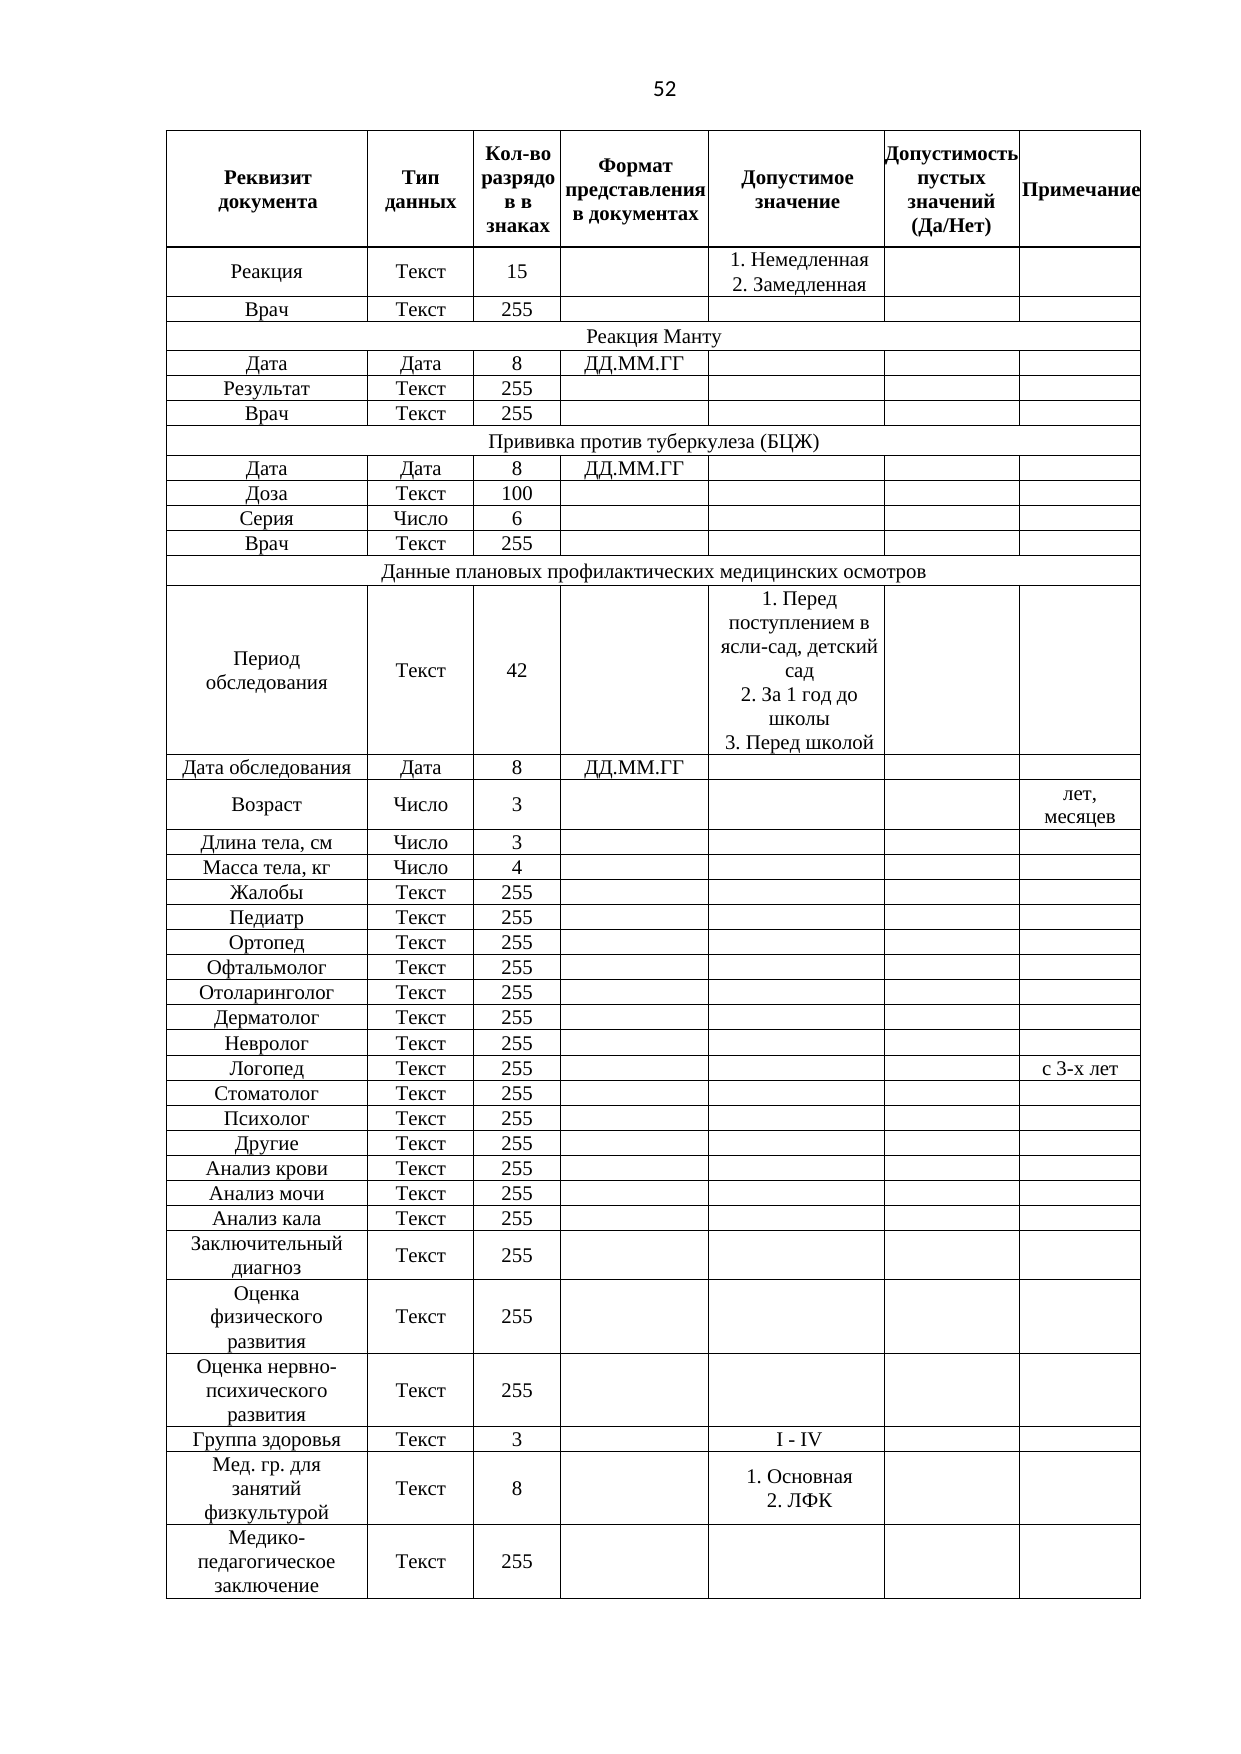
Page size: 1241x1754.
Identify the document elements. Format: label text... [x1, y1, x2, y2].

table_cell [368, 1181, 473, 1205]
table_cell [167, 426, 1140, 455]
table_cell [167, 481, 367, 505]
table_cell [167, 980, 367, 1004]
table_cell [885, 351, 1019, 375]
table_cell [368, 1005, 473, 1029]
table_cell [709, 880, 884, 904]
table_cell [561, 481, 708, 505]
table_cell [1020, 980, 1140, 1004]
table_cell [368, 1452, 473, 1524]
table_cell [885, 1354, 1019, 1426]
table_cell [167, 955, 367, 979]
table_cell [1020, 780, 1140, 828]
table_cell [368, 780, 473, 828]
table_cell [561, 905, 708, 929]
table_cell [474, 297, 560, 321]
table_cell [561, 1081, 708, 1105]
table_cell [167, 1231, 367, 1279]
table_header Примечание [1020, 131, 1140, 246]
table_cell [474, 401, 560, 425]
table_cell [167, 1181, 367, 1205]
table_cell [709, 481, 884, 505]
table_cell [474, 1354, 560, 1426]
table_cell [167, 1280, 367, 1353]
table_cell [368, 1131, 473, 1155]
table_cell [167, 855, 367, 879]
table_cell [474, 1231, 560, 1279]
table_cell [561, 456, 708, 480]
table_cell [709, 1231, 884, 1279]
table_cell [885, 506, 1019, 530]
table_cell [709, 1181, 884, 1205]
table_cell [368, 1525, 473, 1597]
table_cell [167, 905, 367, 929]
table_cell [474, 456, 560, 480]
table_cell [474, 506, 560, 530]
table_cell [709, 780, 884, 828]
table_cell 15 [474, 248, 560, 296]
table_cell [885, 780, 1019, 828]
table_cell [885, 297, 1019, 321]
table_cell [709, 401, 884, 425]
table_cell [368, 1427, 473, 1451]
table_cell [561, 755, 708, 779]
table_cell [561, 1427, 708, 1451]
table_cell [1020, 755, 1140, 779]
table_header Тип данных [368, 131, 473, 246]
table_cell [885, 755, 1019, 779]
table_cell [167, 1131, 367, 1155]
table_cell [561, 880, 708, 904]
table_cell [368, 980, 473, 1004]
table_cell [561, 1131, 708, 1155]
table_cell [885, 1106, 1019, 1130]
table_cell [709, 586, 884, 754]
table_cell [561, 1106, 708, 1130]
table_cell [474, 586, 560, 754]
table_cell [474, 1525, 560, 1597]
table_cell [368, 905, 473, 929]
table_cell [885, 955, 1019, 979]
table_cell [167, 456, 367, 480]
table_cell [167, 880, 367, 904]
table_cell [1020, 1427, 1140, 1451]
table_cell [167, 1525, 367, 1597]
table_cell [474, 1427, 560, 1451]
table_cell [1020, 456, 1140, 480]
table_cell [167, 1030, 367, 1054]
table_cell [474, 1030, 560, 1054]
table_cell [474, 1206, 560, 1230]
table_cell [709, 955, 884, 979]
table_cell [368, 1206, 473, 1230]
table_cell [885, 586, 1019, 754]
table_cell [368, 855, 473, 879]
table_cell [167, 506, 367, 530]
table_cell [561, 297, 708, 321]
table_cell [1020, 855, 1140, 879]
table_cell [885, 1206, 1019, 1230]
table_header Формат представления в документах [561, 131, 708, 246]
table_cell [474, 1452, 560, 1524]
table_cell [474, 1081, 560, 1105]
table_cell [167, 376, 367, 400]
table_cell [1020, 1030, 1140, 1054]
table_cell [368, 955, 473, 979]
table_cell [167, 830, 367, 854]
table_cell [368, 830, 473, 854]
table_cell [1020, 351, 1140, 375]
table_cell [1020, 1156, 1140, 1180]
table_header Кол-во разрядов в знаках [474, 131, 560, 246]
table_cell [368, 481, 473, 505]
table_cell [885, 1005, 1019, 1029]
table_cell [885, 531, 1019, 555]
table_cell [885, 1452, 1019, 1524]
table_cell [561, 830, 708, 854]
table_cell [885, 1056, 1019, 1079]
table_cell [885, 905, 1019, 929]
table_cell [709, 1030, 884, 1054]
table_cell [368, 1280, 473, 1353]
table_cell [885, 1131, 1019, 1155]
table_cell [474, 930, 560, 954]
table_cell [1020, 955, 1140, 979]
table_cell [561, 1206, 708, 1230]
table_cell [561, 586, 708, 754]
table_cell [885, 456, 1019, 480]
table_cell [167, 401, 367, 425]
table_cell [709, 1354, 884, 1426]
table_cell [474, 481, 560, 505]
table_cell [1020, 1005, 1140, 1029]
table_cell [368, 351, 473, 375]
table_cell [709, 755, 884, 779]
table_cell Реакция [167, 248, 367, 296]
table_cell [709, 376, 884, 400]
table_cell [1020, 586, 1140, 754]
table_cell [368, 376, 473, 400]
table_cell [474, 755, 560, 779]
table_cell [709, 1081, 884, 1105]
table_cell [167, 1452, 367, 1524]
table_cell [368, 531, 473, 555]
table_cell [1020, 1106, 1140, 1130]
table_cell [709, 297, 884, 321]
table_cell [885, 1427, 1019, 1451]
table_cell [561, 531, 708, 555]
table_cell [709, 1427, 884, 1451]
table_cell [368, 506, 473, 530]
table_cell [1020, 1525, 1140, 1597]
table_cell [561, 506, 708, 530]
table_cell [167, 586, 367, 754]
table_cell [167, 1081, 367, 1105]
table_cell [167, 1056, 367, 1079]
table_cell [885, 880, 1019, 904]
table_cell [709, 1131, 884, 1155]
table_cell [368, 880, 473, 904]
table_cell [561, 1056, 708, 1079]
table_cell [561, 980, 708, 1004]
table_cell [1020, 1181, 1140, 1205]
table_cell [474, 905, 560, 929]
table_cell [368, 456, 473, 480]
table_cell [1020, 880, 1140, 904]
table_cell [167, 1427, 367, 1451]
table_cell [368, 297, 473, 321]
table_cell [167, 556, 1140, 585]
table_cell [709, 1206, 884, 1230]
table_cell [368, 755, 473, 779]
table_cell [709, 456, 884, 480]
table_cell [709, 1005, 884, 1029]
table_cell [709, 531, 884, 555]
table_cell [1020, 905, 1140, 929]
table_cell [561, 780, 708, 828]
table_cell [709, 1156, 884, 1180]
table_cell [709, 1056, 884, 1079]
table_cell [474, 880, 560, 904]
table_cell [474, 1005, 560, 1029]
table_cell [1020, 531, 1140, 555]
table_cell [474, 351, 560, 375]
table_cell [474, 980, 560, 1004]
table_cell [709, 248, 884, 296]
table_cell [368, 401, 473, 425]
table_header Допустимое значение [709, 131, 884, 246]
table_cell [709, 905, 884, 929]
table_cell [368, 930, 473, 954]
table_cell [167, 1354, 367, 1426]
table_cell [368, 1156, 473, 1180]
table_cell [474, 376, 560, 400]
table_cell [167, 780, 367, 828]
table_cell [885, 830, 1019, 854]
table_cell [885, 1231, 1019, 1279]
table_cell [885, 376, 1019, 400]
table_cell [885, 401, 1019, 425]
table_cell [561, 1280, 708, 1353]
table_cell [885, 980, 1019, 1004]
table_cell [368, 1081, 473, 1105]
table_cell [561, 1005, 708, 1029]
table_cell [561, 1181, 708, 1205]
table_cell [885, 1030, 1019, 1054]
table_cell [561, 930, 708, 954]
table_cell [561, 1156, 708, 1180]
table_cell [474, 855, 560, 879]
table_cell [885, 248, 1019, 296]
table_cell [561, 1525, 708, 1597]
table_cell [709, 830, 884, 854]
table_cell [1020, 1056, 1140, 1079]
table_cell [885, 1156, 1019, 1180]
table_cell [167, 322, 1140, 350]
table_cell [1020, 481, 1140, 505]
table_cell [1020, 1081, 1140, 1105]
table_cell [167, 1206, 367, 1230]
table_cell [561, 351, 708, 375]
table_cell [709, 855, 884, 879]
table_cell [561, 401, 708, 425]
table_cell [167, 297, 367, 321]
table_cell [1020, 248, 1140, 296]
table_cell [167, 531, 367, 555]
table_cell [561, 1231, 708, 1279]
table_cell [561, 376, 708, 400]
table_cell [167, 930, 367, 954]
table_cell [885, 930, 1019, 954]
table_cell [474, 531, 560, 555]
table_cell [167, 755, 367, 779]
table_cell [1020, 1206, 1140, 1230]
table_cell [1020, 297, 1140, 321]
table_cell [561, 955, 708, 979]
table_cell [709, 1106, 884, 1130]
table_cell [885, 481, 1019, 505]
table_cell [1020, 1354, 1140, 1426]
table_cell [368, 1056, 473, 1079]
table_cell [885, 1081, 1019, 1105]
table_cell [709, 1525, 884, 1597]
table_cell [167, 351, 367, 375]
table_cell [561, 248, 708, 296]
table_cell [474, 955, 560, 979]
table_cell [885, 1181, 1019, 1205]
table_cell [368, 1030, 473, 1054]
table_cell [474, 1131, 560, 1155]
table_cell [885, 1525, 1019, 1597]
table_header Допустимость пустых значений (Да/Нет) [885, 131, 1019, 246]
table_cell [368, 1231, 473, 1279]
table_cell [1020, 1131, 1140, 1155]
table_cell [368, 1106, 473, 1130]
table_header Реквизит документа [167, 131, 367, 246]
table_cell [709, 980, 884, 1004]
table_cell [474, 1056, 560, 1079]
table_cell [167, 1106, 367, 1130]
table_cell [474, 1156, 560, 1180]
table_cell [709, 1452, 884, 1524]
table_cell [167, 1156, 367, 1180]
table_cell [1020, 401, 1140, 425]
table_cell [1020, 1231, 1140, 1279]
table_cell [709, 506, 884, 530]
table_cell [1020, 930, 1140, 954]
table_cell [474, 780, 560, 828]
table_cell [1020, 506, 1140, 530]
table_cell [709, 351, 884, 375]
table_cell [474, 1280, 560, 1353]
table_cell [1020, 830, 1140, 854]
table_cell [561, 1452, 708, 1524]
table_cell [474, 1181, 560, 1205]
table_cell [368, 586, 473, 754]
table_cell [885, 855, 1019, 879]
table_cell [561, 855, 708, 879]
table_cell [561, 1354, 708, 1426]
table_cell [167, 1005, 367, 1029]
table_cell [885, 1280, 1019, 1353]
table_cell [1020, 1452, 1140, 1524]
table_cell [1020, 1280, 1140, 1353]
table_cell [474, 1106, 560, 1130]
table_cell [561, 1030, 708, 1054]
table_cell Текст [368, 248, 473, 296]
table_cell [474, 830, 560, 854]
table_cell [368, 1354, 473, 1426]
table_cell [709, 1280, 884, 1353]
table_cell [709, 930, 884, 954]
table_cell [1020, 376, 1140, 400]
